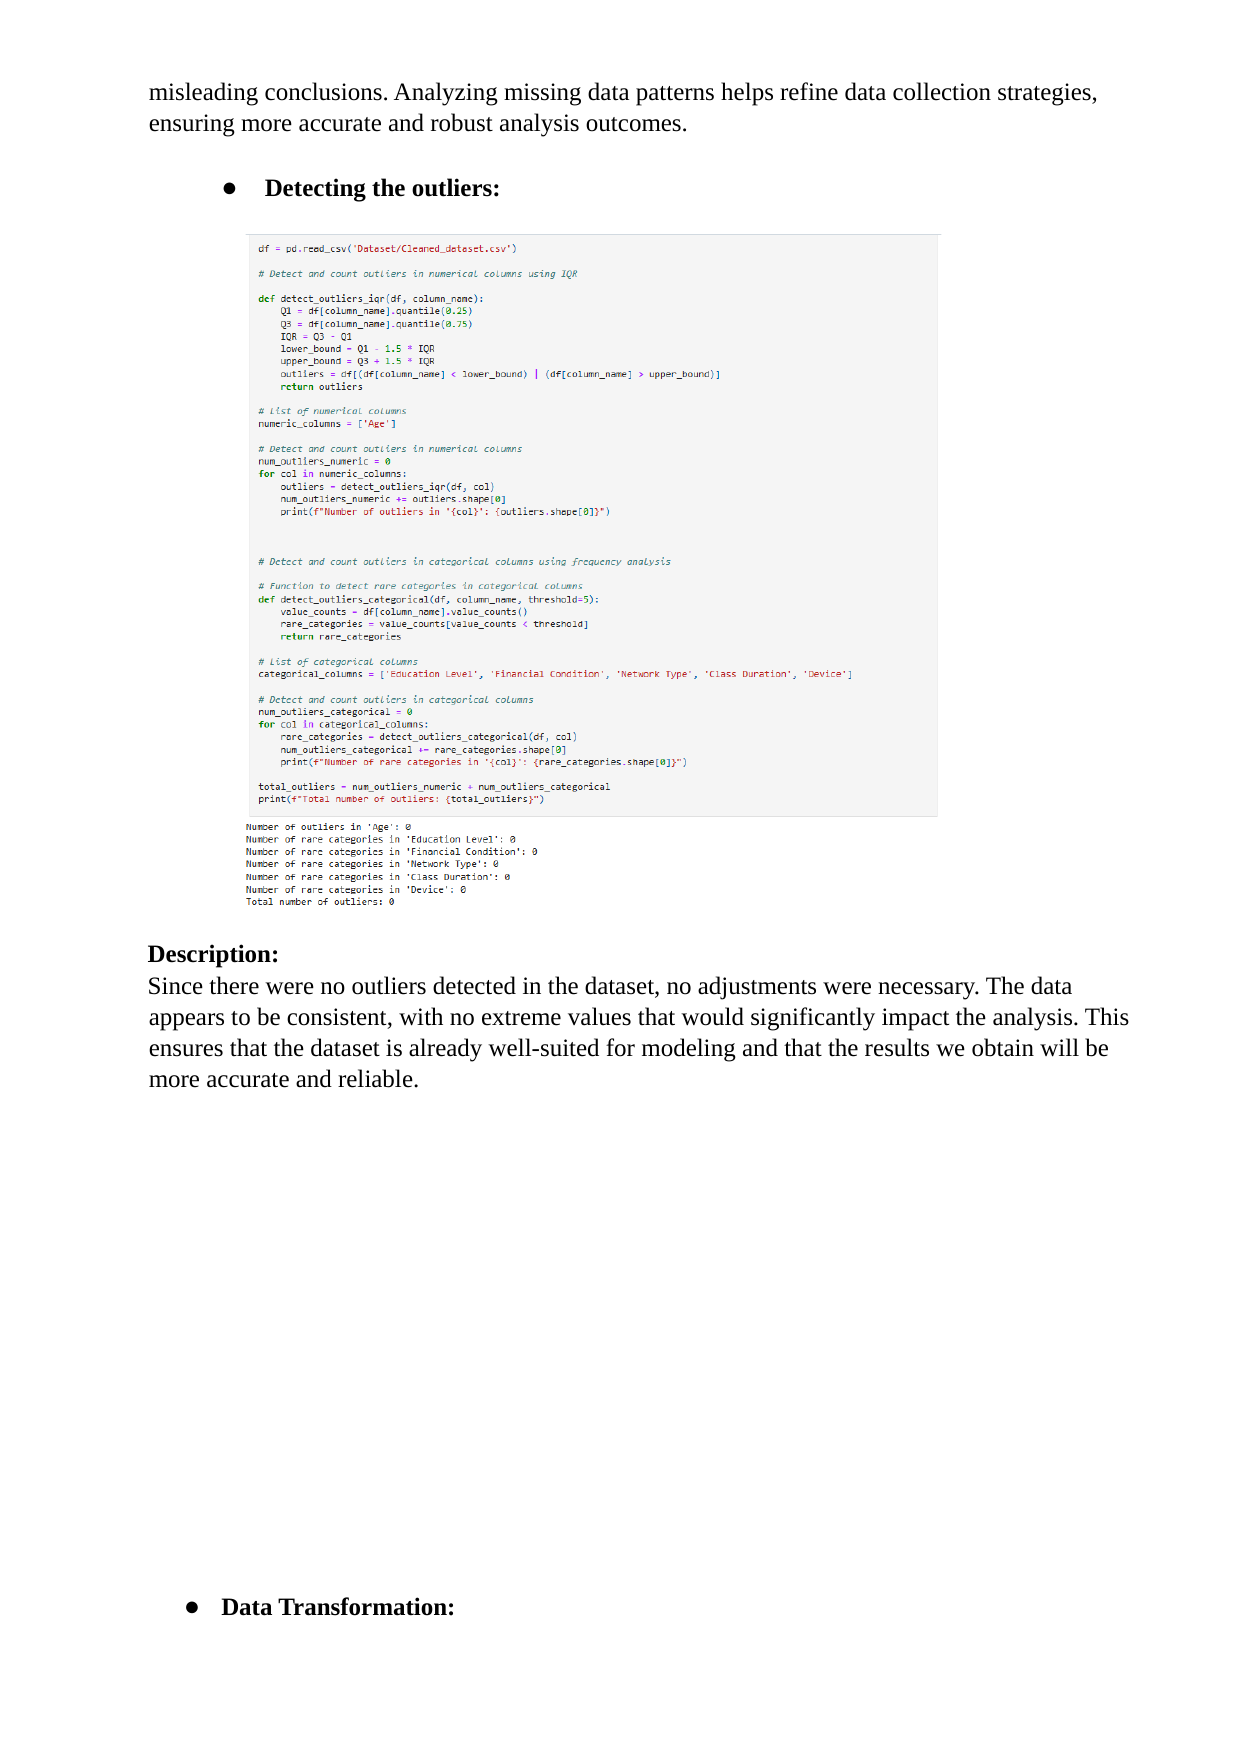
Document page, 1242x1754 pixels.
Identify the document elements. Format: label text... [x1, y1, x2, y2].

list Data Transformation: [183, 1589, 1147, 1621]
picture [245, 234, 942, 907]
text Since there were no outliers detected in the dataset, no adjustments were necessary. The data appears to be consistent, with no extreme values that would significantly impact the analysis. This ensures that the dataset is already well-suited for modeling and that the results we obtain will be more accurate and reliable. [147, 971, 1147, 1093]
list Detecting the outliers: [221, 171, 1147, 202]
text Description: [147, 939, 1147, 968]
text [147, 77, 1147, 137]
